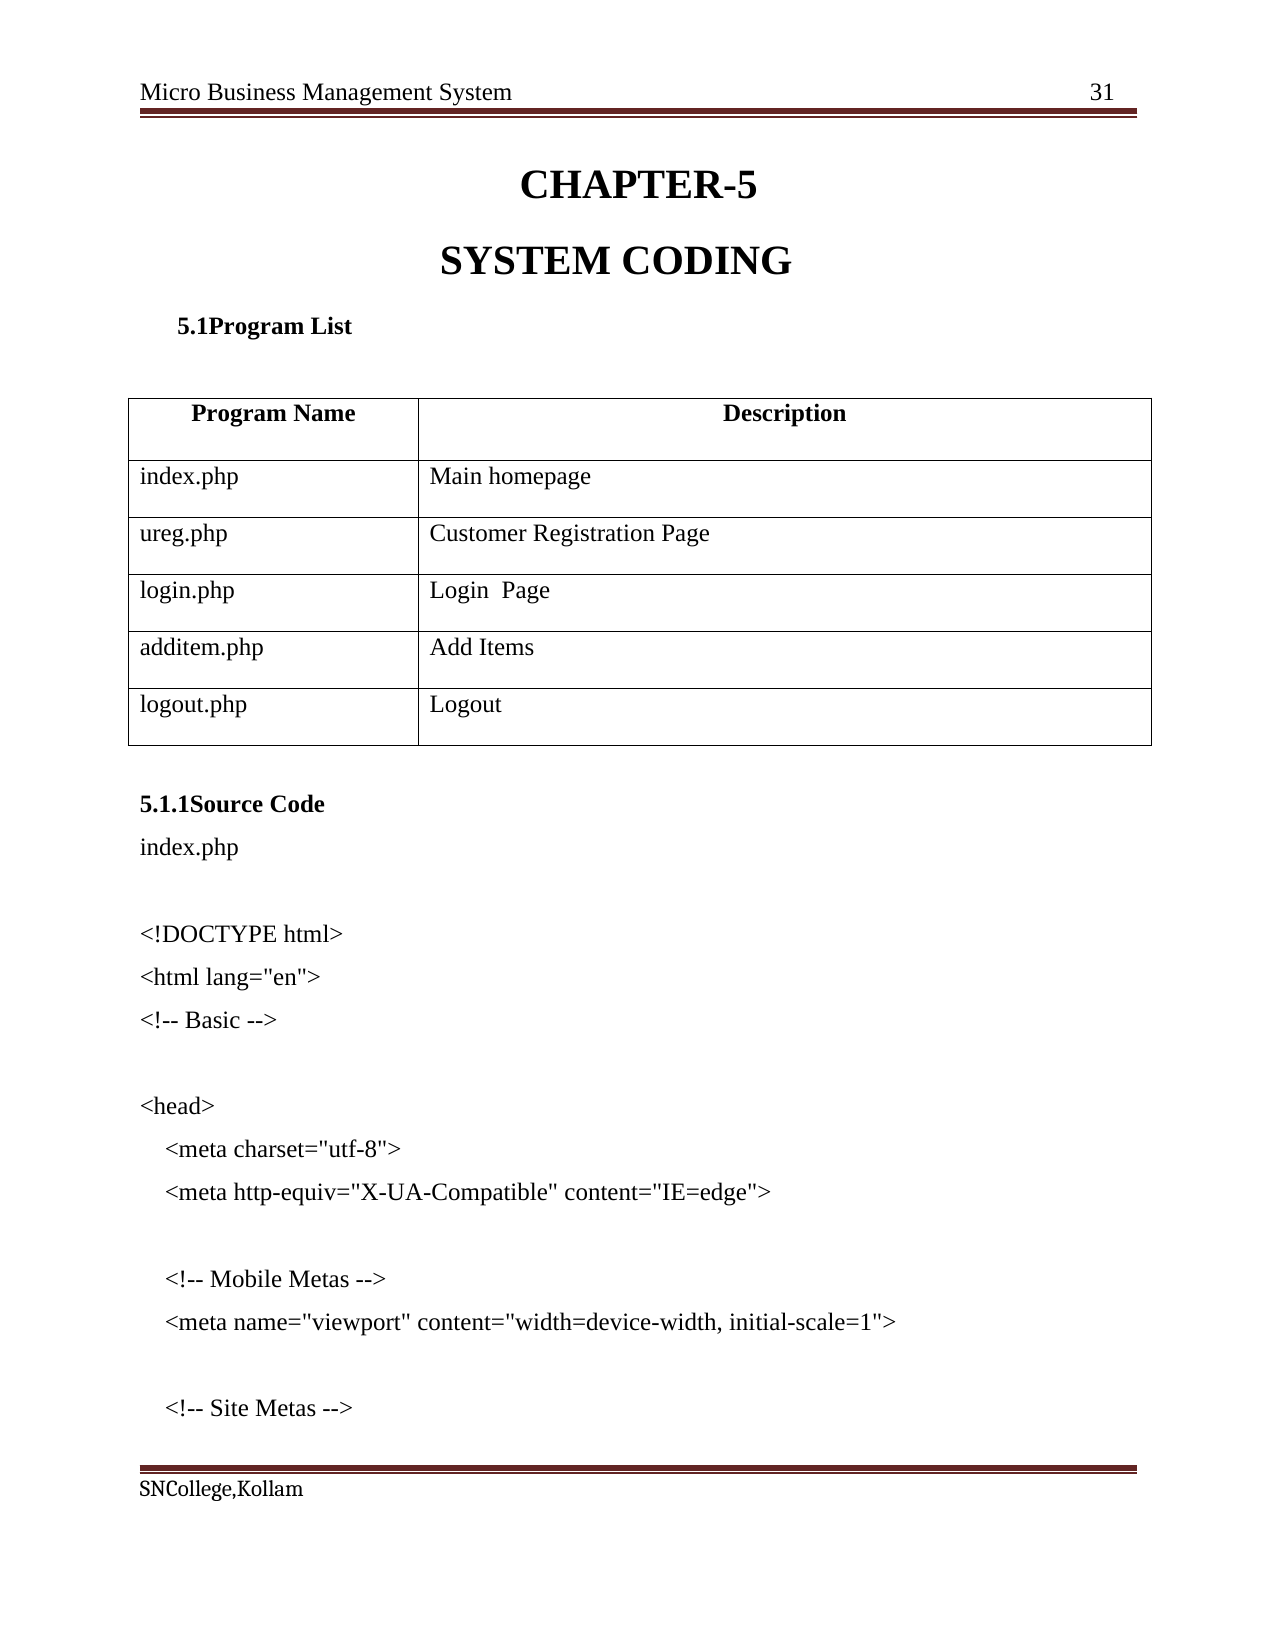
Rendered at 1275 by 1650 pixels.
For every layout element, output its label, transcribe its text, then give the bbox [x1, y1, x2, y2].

text SYSTEM CODING [364, 235, 1137, 283]
text <meta http-equiv="X-UA-Compatible" content="IE=edge"> [139, 1177, 1137, 1206]
table_header Program Name [129, 399, 418, 460]
text <meta charset="utf-8"> [139, 1134, 1137, 1163]
text <!DOCTYPE html> [139, 919, 1137, 947]
table_cell Add Items [419, 632, 1151, 688]
text <head> [139, 1091, 1137, 1120]
table_cell Logout [419, 689, 1151, 745]
text <!-- Basic --> [139, 1005, 1137, 1034]
table_cell ureg.php [129, 518, 418, 574]
table_cell additem.php [129, 632, 418, 688]
table_cell Login Page [419, 575, 1151, 631]
text <html lang="en"> [139, 962, 1137, 991]
text CHAPTER-5 [139, 159, 1137, 207]
text 5.1Program List [177, 311, 1137, 340]
text <!-- Site Metas --> [139, 1393, 1137, 1422]
text 5.1.1Source Code [139, 789, 1137, 818]
table_header Description [419, 399, 1151, 460]
table_cell Main homepage [419, 461, 1151, 517]
text <meta name="viewport" content="width=device-width, initial-scale=1"> [139, 1307, 1137, 1336]
table_cell index.php [129, 461, 418, 517]
table_cell Customer Registration Page [419, 518, 1151, 574]
text <!-- Mobile Metas --> [139, 1264, 1137, 1292]
table_cell login.php [129, 575, 418, 631]
text index.php [139, 832, 1137, 861]
table_cell logout.php [129, 689, 418, 745]
